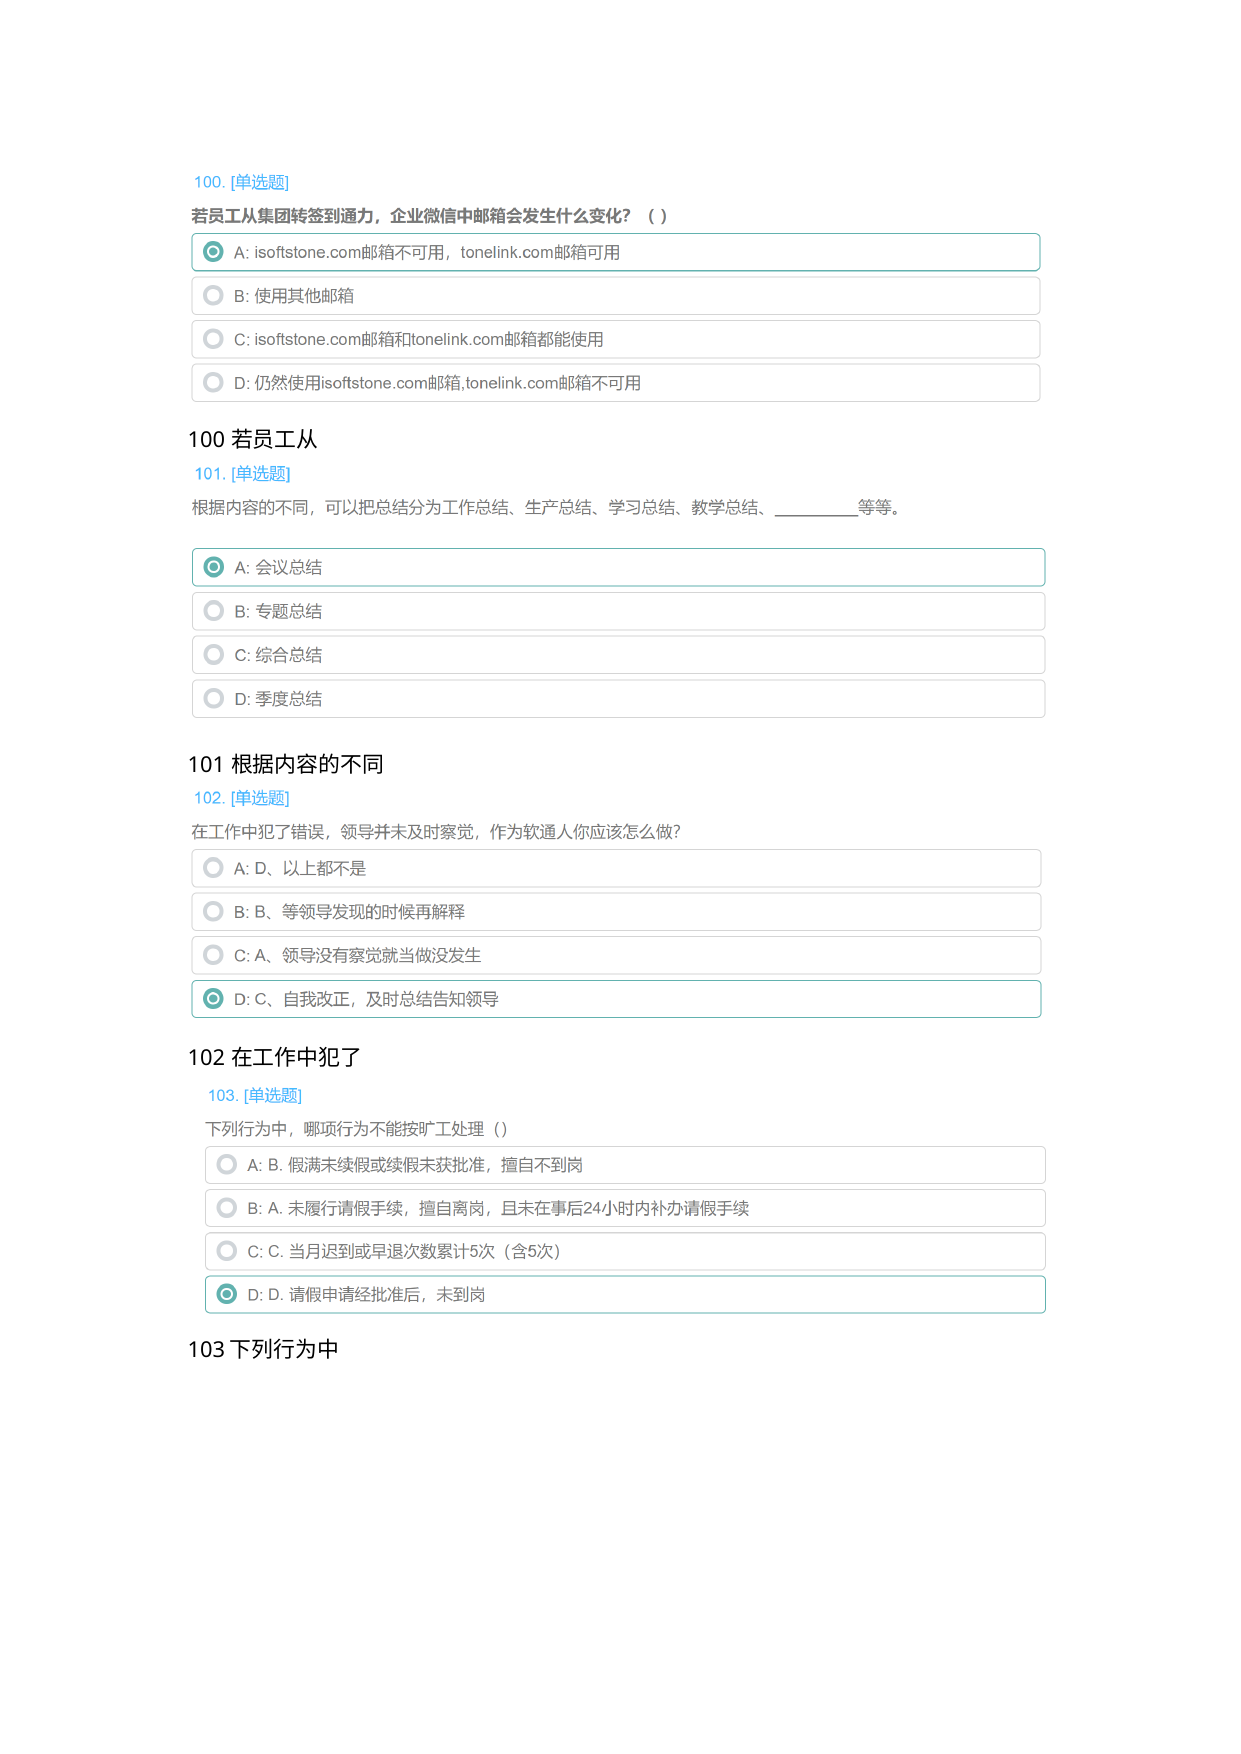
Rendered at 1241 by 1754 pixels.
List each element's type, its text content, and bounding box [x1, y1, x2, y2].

text 101 根据内容的不同 [187, 747, 1053, 779]
text 100 若员工从 [187, 422, 1053, 454]
picture [187, 454, 1053, 736]
text 103下列行为中 [187, 1332, 1053, 1364]
picture [187, 779, 1053, 1032]
picture [187, 1072, 1053, 1322]
text 102 在工作中犯了 [187, 1039, 1053, 1072]
picture [187, 162, 1053, 407]
